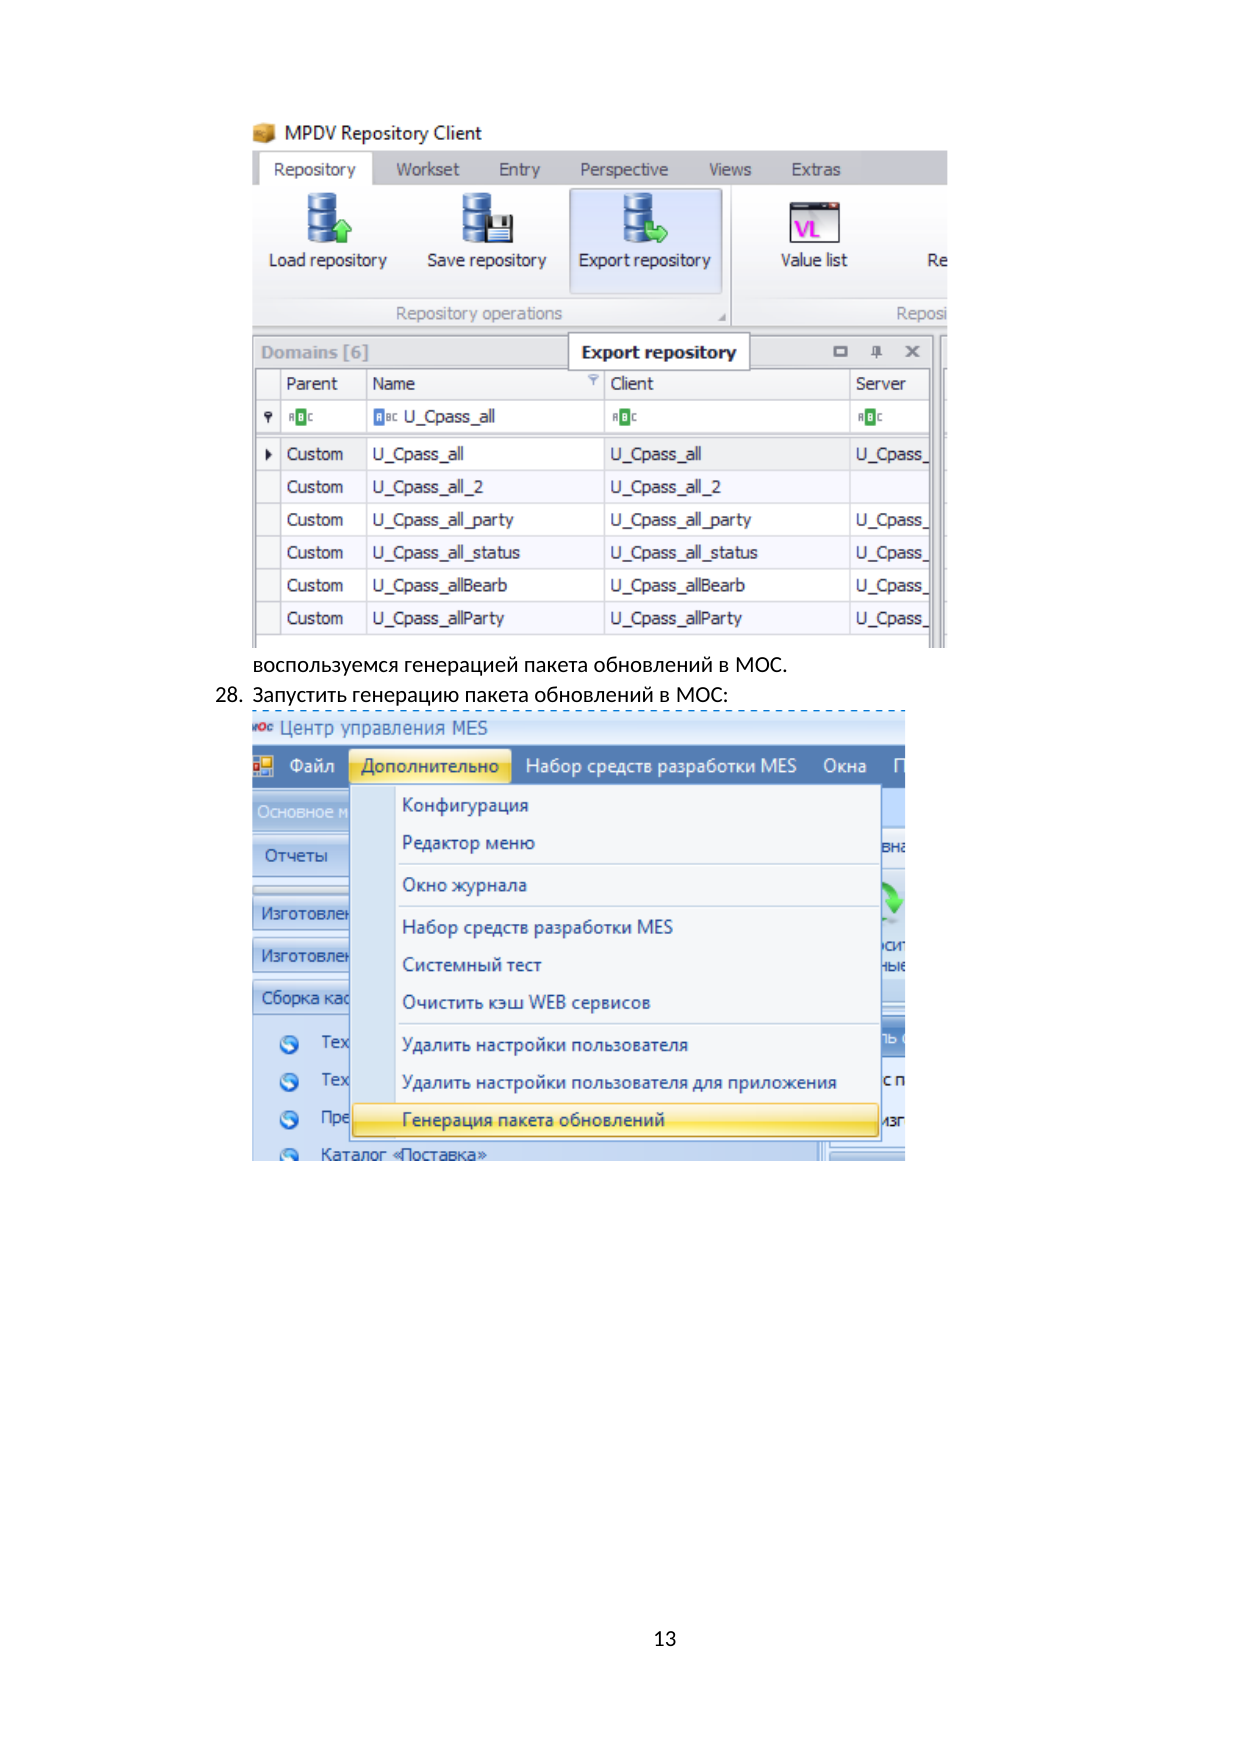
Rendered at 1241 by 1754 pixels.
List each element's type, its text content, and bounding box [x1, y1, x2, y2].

picture [252, 118, 948, 648]
picture [252, 710, 906, 1161]
